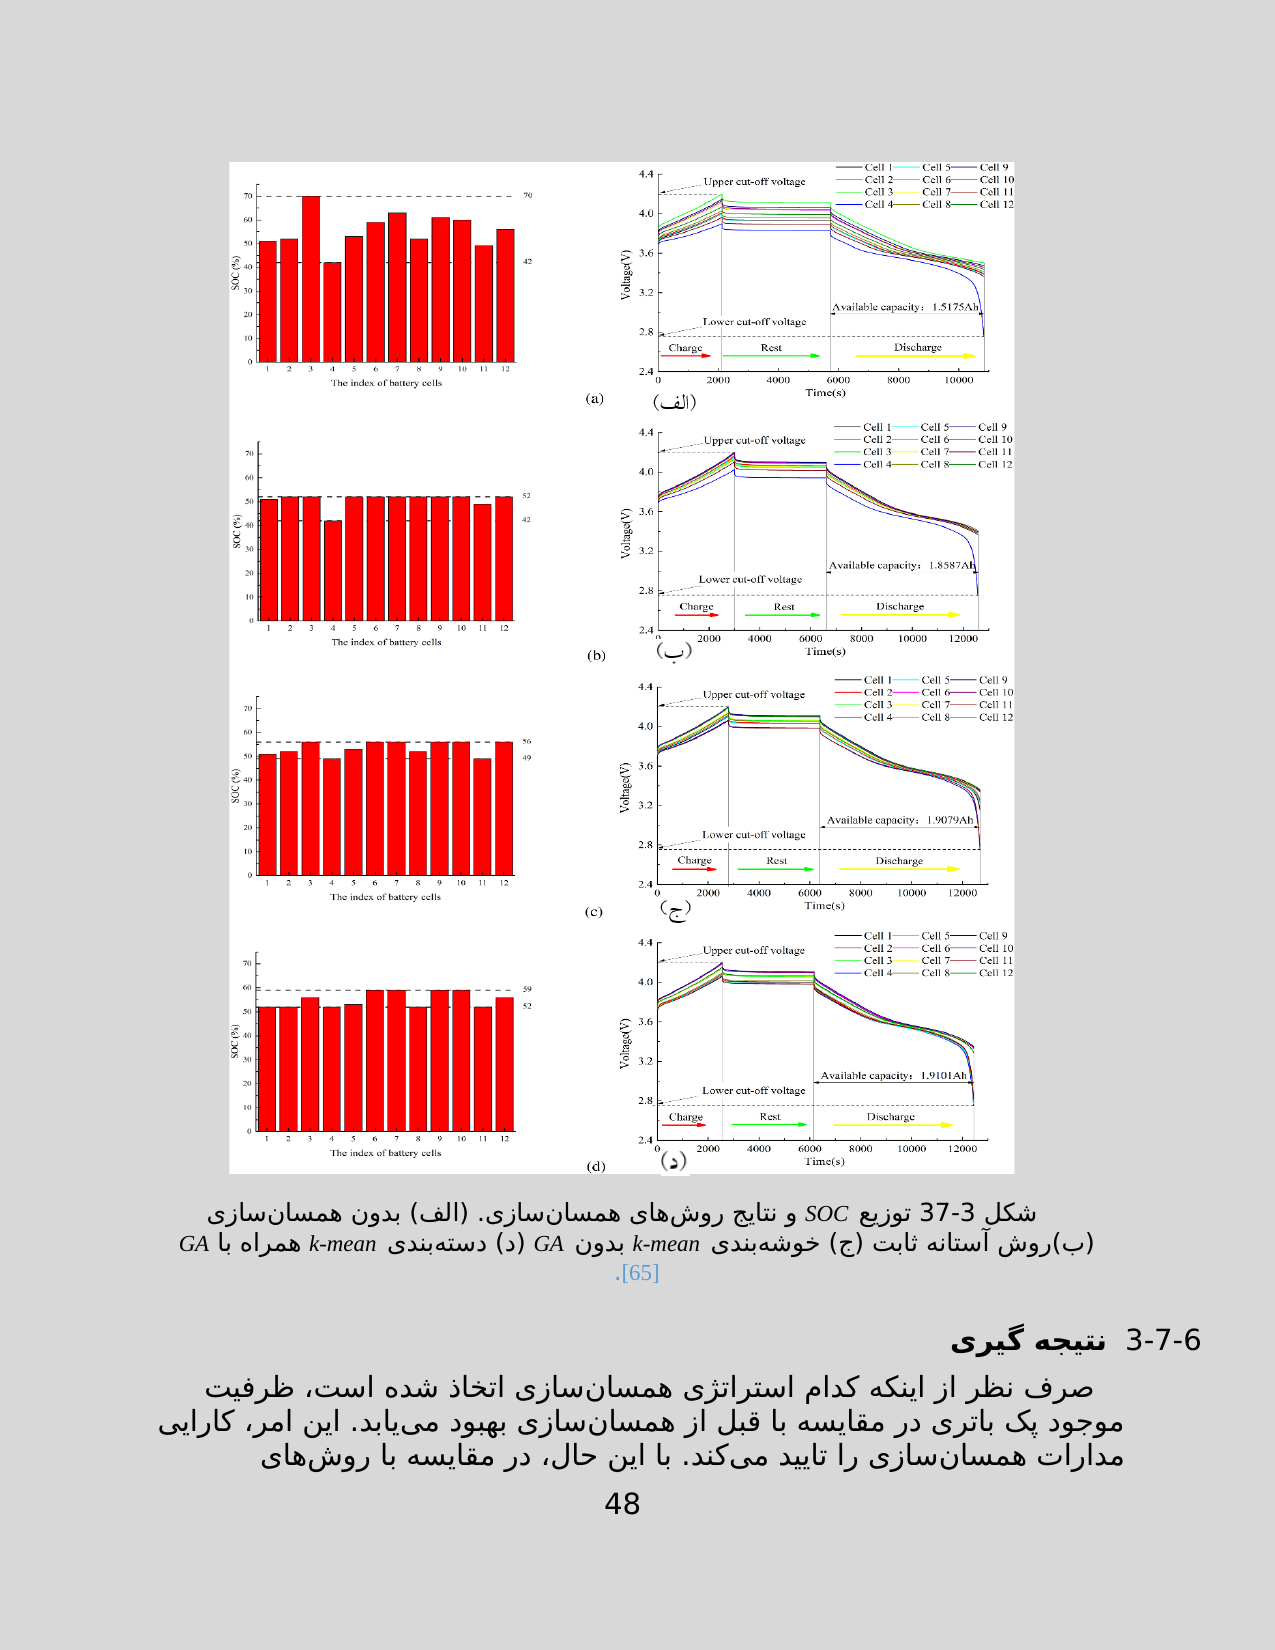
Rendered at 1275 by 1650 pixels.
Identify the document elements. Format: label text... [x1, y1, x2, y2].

picture [229, 162, 1015, 1176]
subtitle نتیجه گیری [150, 1323, 1125, 1357]
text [150, 1370, 1125, 1472]
table_header [150, 150, 1124, 1186]
